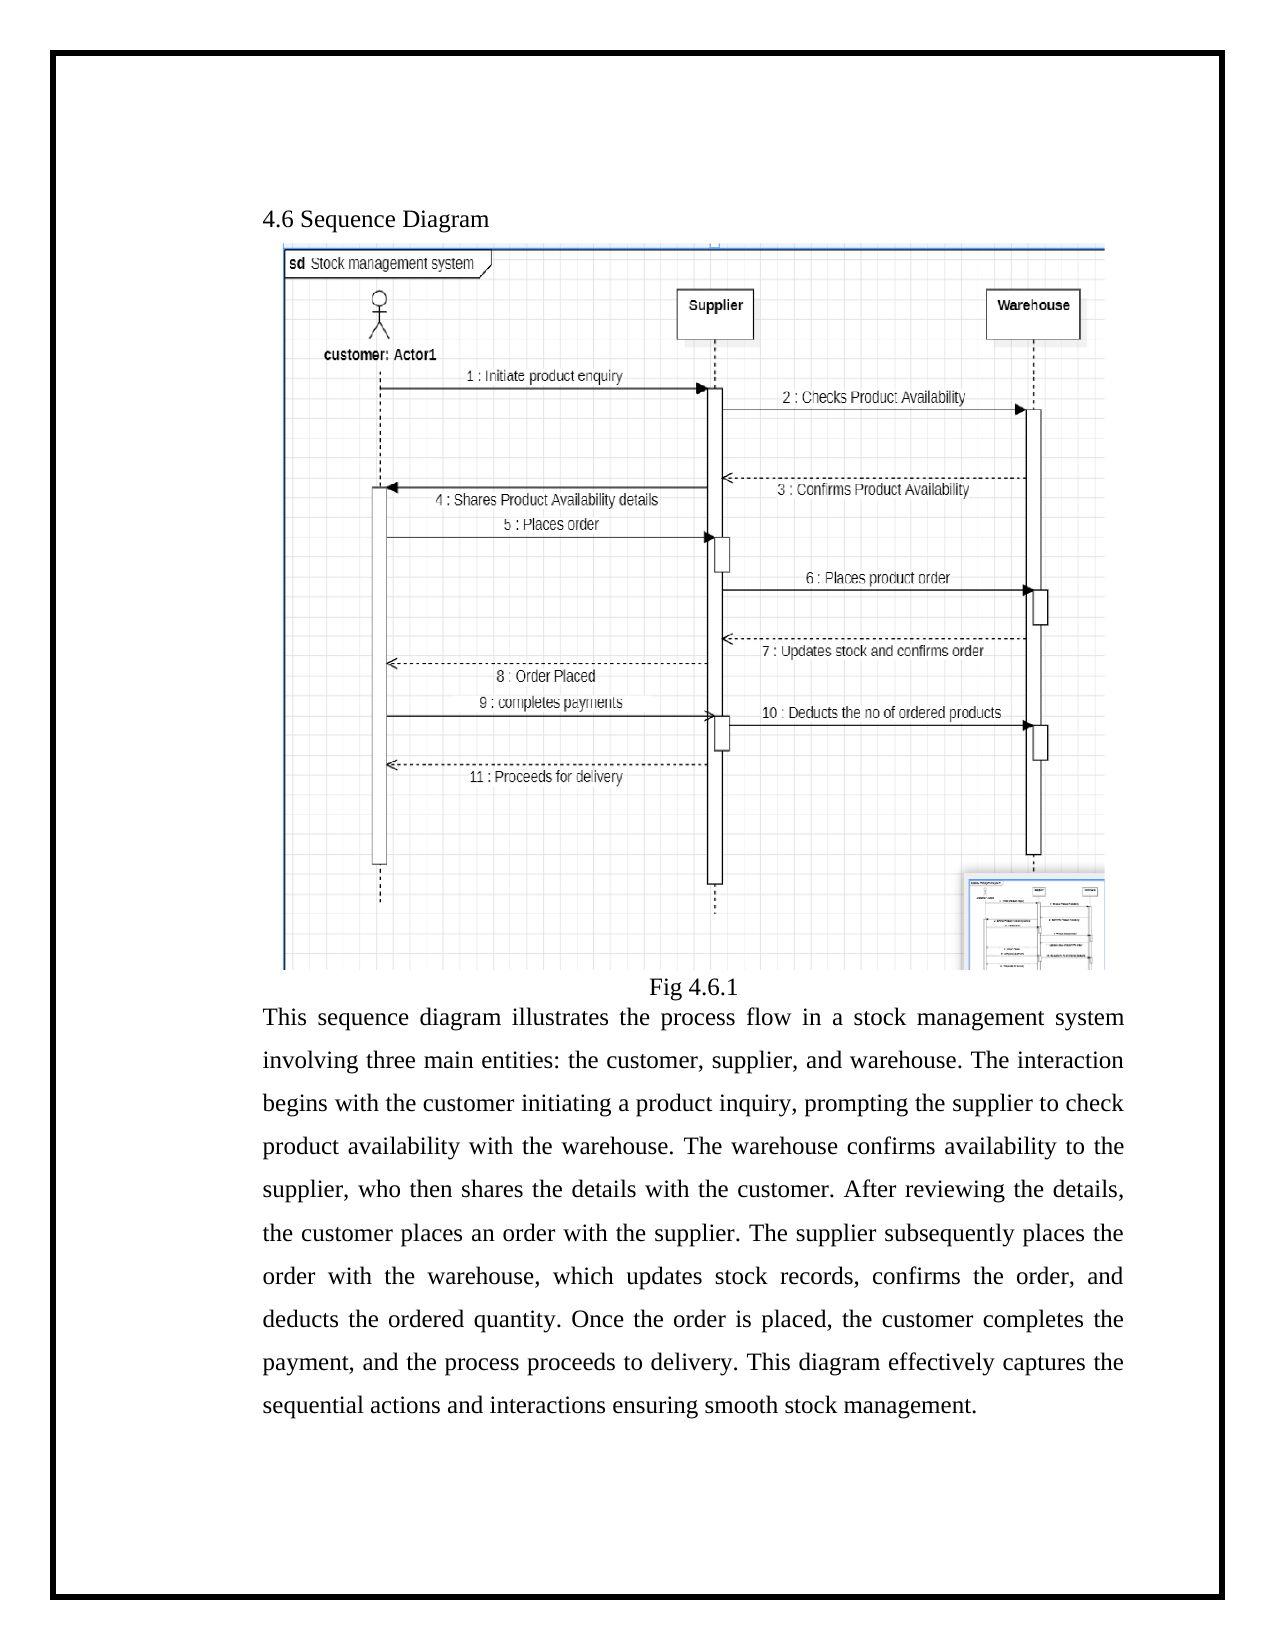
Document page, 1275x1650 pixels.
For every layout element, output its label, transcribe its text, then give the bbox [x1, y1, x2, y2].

list 4.6 Sequence Diagram [262, 204, 1125, 233]
picture [282, 235, 1105, 970]
list Fig 4.6.1 [262, 972, 1125, 1000]
list This sequence diagram illustrates the process flow in a stock management system involving three main entities: the customer, supplier, and warehouse. The interaction begins with the customer initiating a product inquiry, prompting the supplier to check product availability with the warehouse. The warehouse confirms availability to the supplier, who then shares the details with the customer. After reviewing the details, the customer places an order with the supplier. The supplier subsequently places the order with the warehouse, which updates stock records, confirms the order, and deducts the ordered quantity. Once the order is placed, the customer completes the payment, and the process proceeds to delivery. This diagram effectively captures the sequential actions and interactions ensuring smooth stock management. [262, 1002, 1125, 1419]
